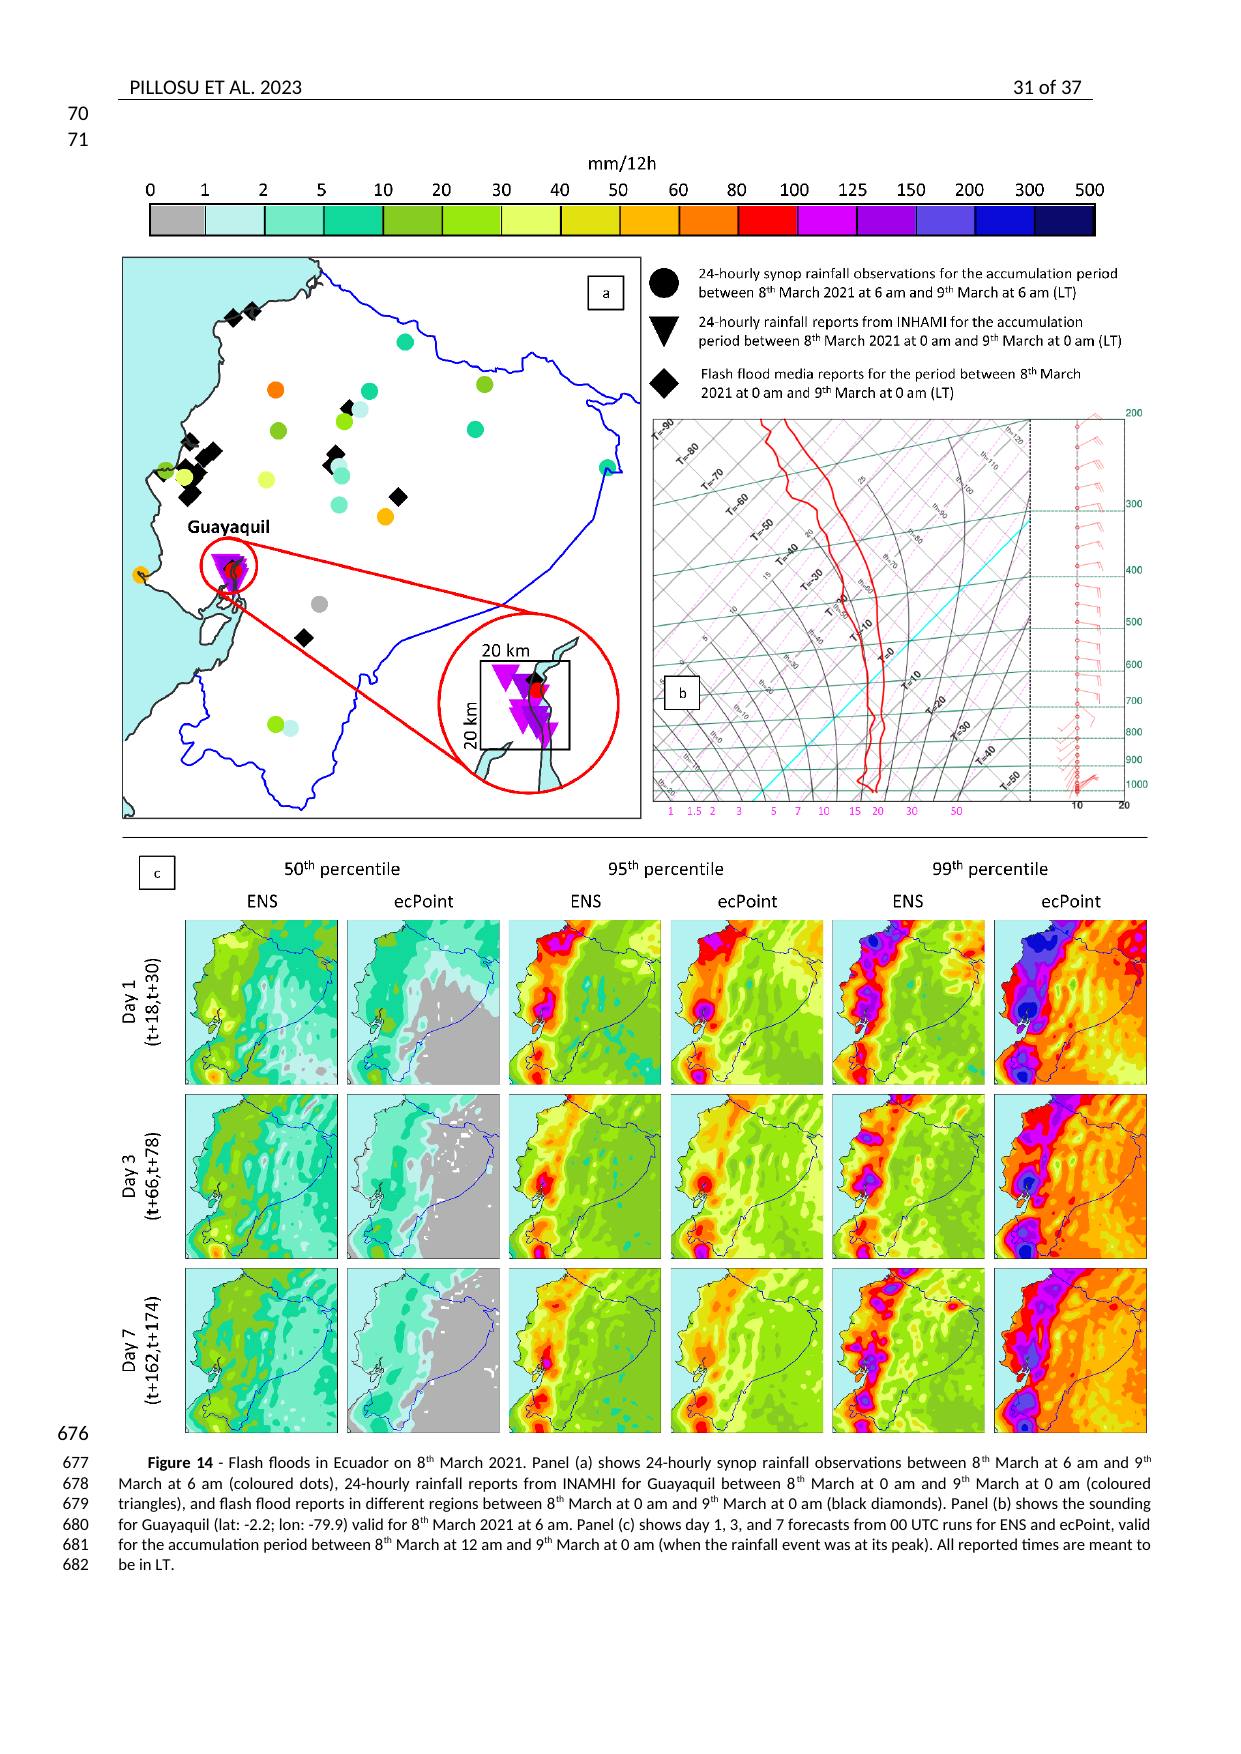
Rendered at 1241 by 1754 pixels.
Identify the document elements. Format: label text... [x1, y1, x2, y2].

text Figure 14 - Flash floods in Ecuador on 8th March 2021. Panel (a) shows 24-hourly synop rainfall observations between 8th March at 6 am and 9th March at 6 am (coloured dots), 24-hourly rainfall reports from INAMHI for Guayaquil between 8th March at 0 am and 9th March at 0 am (coloured triangles), and flash flood reports in different regions between 8th March at 0 am and 9th March at 0 am (black diamonds). Panel (b) shows the sounding for Guayaquil (lat: -2.2; lon: -79.9) valid for 8th March 2021 at 6 am. Panel (c) shows day 1, 3, and 7 forecasts from 00 UTC runs for ENS and ecPoint, valid for the accumulation period between 8th March at 12 am and 9th March at 0 am (when the rainfall event was at its peak). All reported times are meant to be in LT. [118, 1453, 1152, 1575]
picture [118, 151, 1152, 1441]
